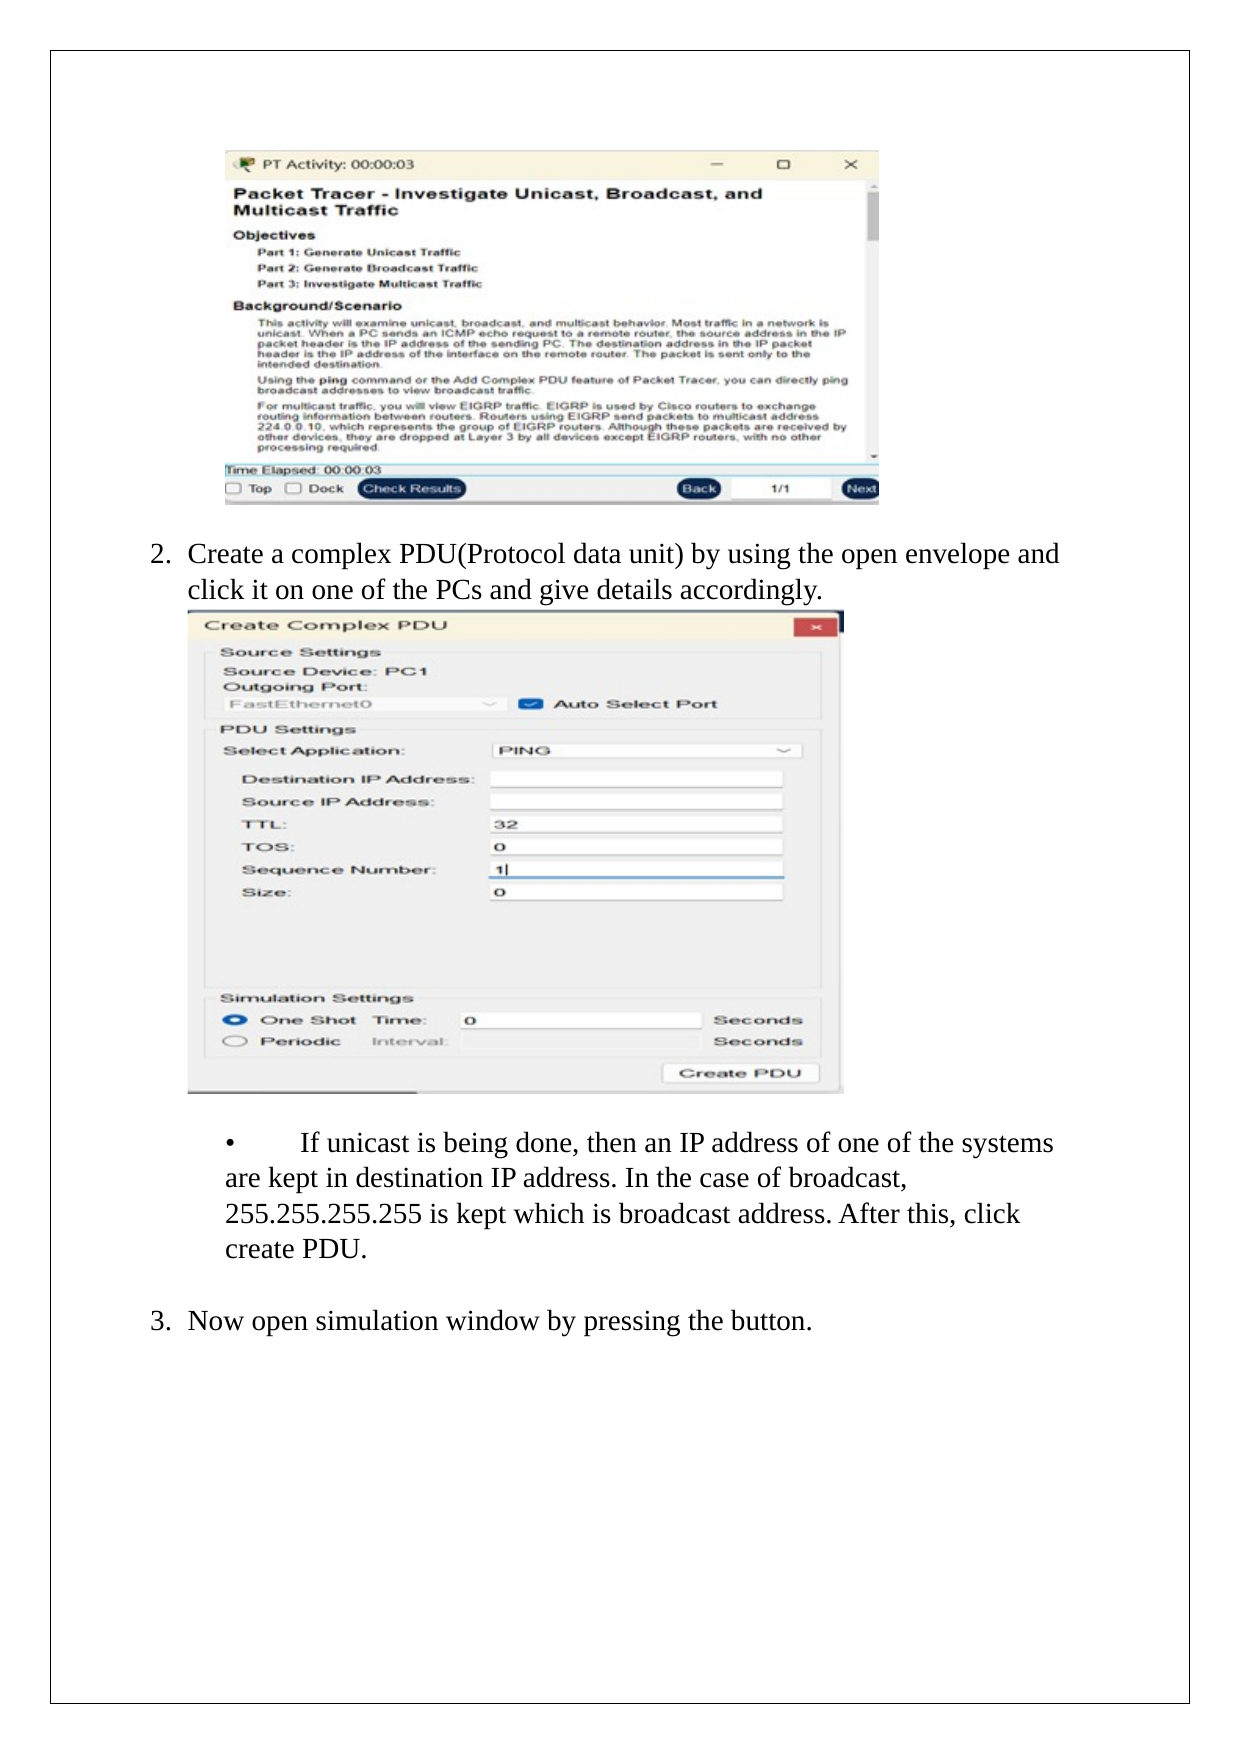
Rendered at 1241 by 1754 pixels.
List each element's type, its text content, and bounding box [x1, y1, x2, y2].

list Now open simulation window by pressing the button. [150, 1303, 1090, 1336]
list • If unicast is being done, then an IP address of one of the systems are kept in destination IP address. In the case of broadcast, 255.255.255.255 is kept which is broadcast address. After this, click create PDU. [225, 1125, 1090, 1265]
list Create a complex PDU(Protocol data unit) by using the open envelope and click it on one of the PCs and give details accordingly. [150, 536, 1090, 605]
picture [187, 607, 844, 1094]
picture [225, 150, 879, 505]
